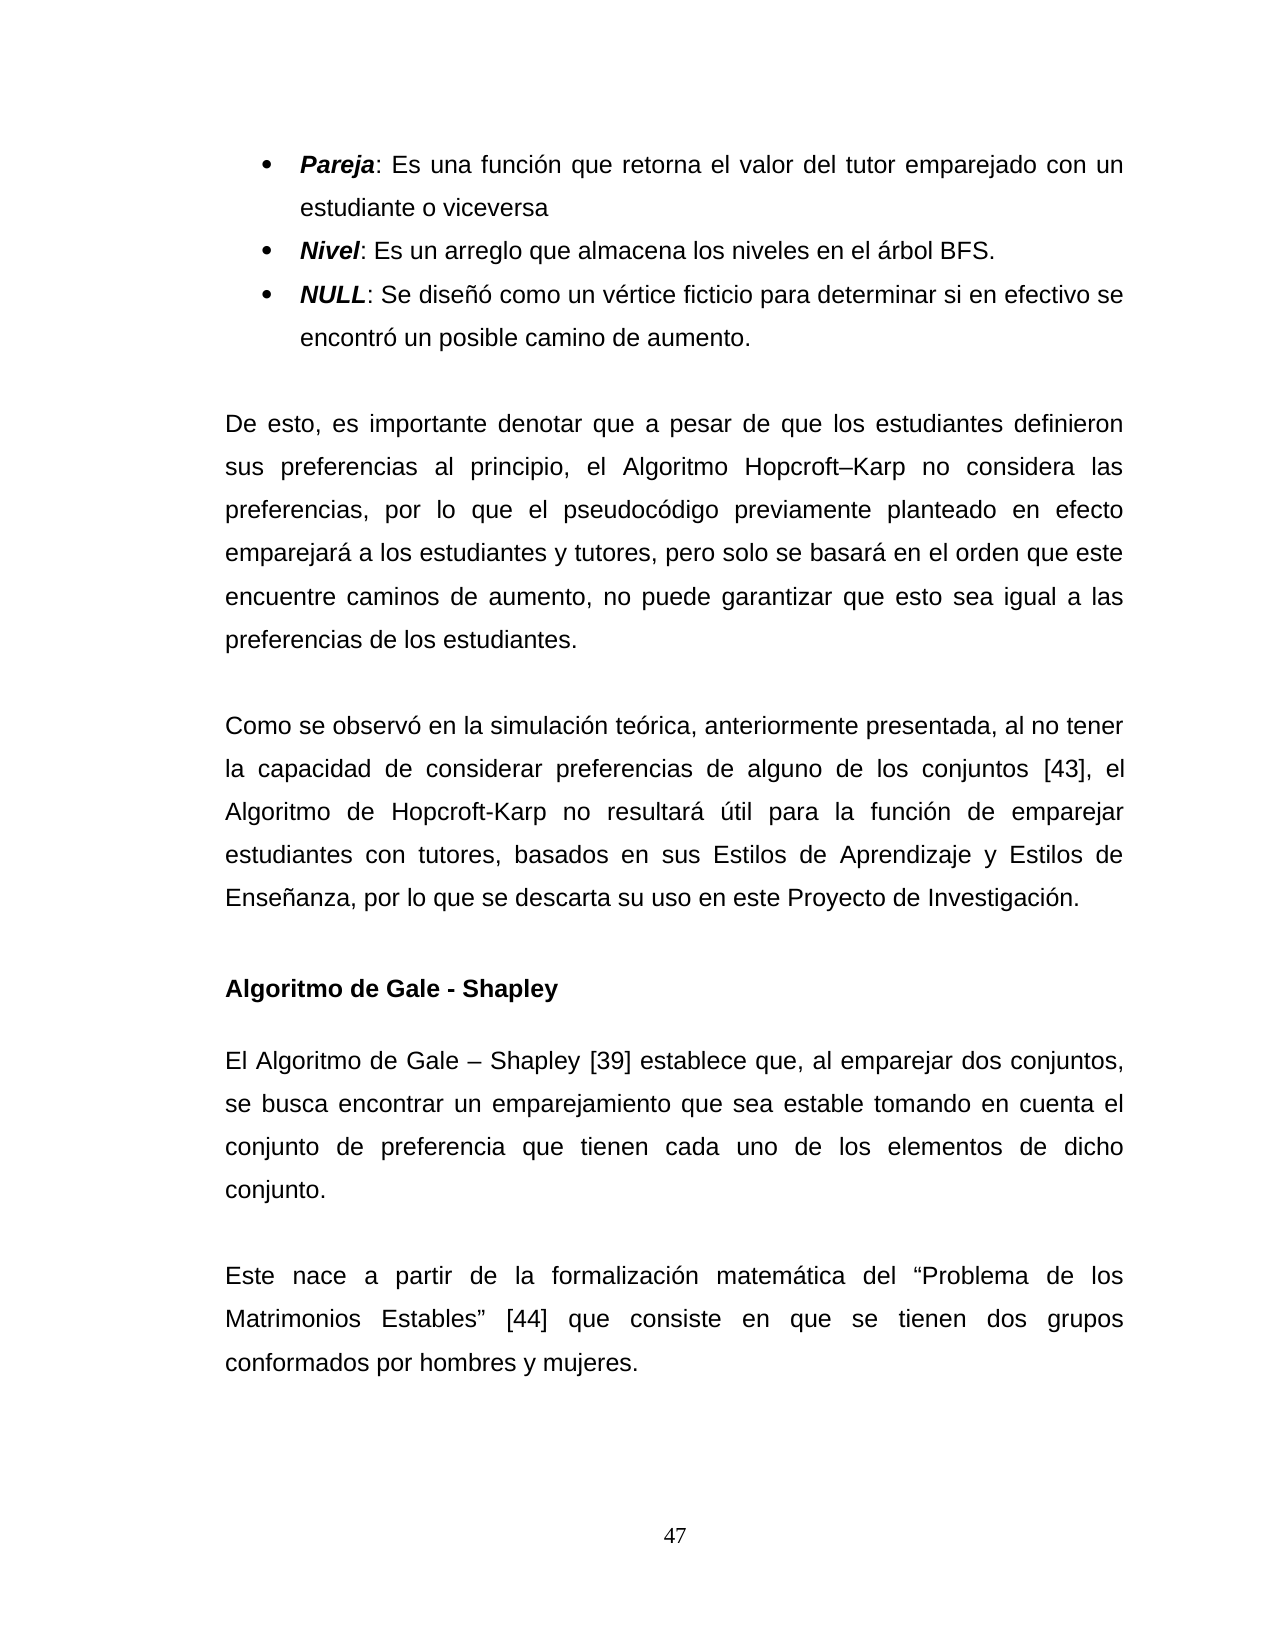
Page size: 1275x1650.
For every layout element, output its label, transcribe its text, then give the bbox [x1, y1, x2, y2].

list Nivel: Es un arreglo que almacena los niveles en el árbol BFS. [262, 236, 1125, 265]
text Este nace a partir de la formalización matemática del “Problema de los Matrimonios Estables” que consiste en que se tienen dos grupos conformados por hombres y mujeres. [225, 1261, 1125, 1376]
subtitle Algoritmo de Gale - Shapley [225, 974, 1125, 1003]
list NULL: Se diseñó como un vértice ficticio para determinar si en efectivo se encontró un posible camino de aumento. [262, 279, 1125, 352]
text Como se observó en la simulación teórica, anteriormente presentada, al no tener la capacidad de considerar preferencias de alguno de los conjuntos , el Algoritmo de Hopcroft-Karp no resultará útil para la función de emparejar estudiantes con tutores, basados en sus Estilos de Aprendizaje y Estilos de Enseñanza, por lo que se descarta su uso en este Proyecto de Investigación. [225, 711, 1125, 912]
text El Algoritmo de Gale – Shapley establece que, al emparejar dos conjuntos, se busca encontrar un emparejamiento que sea estable tomando en cuenta el conjunto de preferencia que tienen cada uno de los elementos de dicho conjunto. [225, 1046, 1125, 1204]
list Pareja: Es una función que retorna el valor del tutor emparejado con un estudiante o viceversa [262, 150, 1125, 222]
text De esto, es importante denotar que a pesar de que los estudiantes definieron sus preferencias al principio, el Algoritmo Hopcroft–Karp no considera las preferencias, por lo que el pseudocódigo previamente planteado en efecto emparejará a los estudiantes y tutores, pero solo se basará en el orden que este encuentre caminos de aumento, no puede garantizar que esto sea igual a las preferencias de los estudiantes. [225, 409, 1125, 653]
